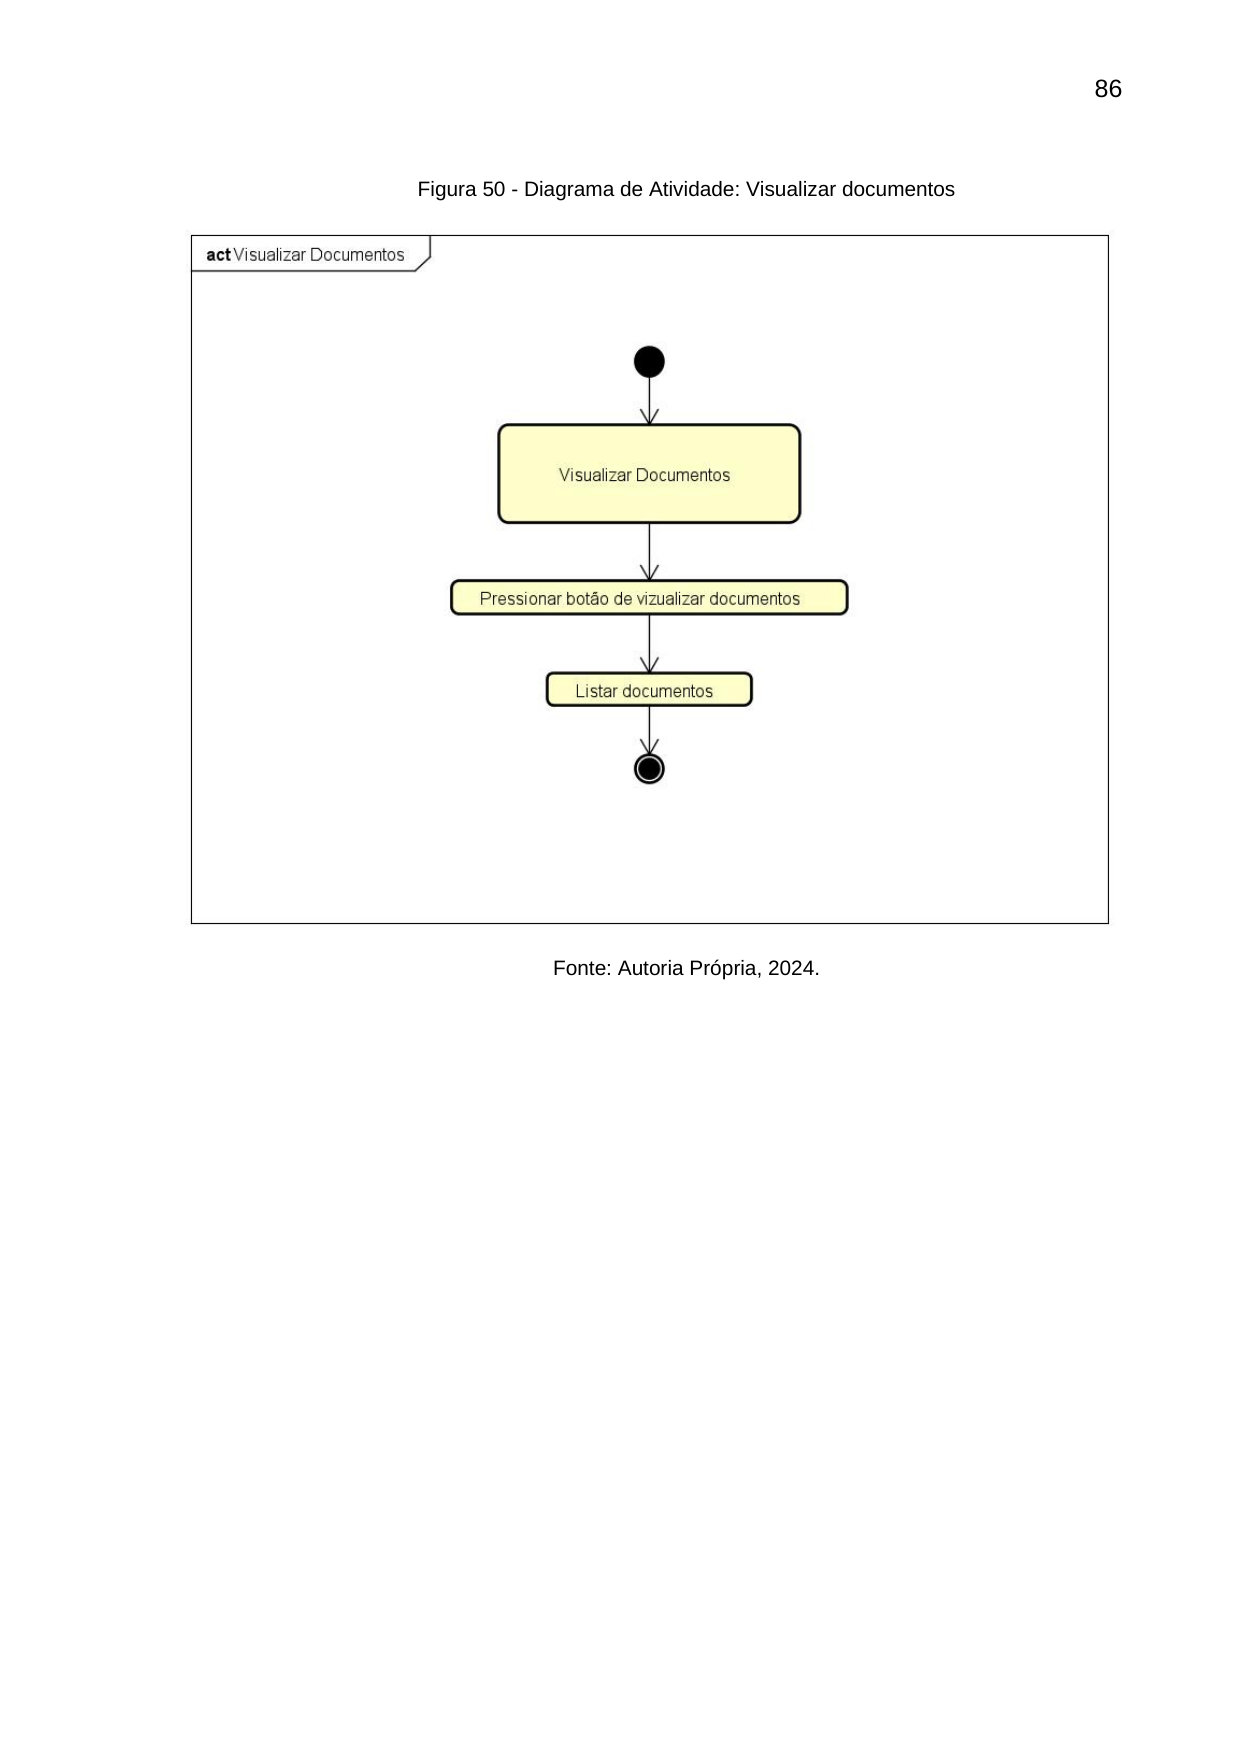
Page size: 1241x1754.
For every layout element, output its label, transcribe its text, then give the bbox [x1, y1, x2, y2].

picture [177, 222, 1123, 937]
text Figura 50 - Diagrama de Atividade: Visualizar documentos [177, 177, 1122, 201]
text Fonte: Autoria Própria, 2024. [177, 956, 1122, 980]
